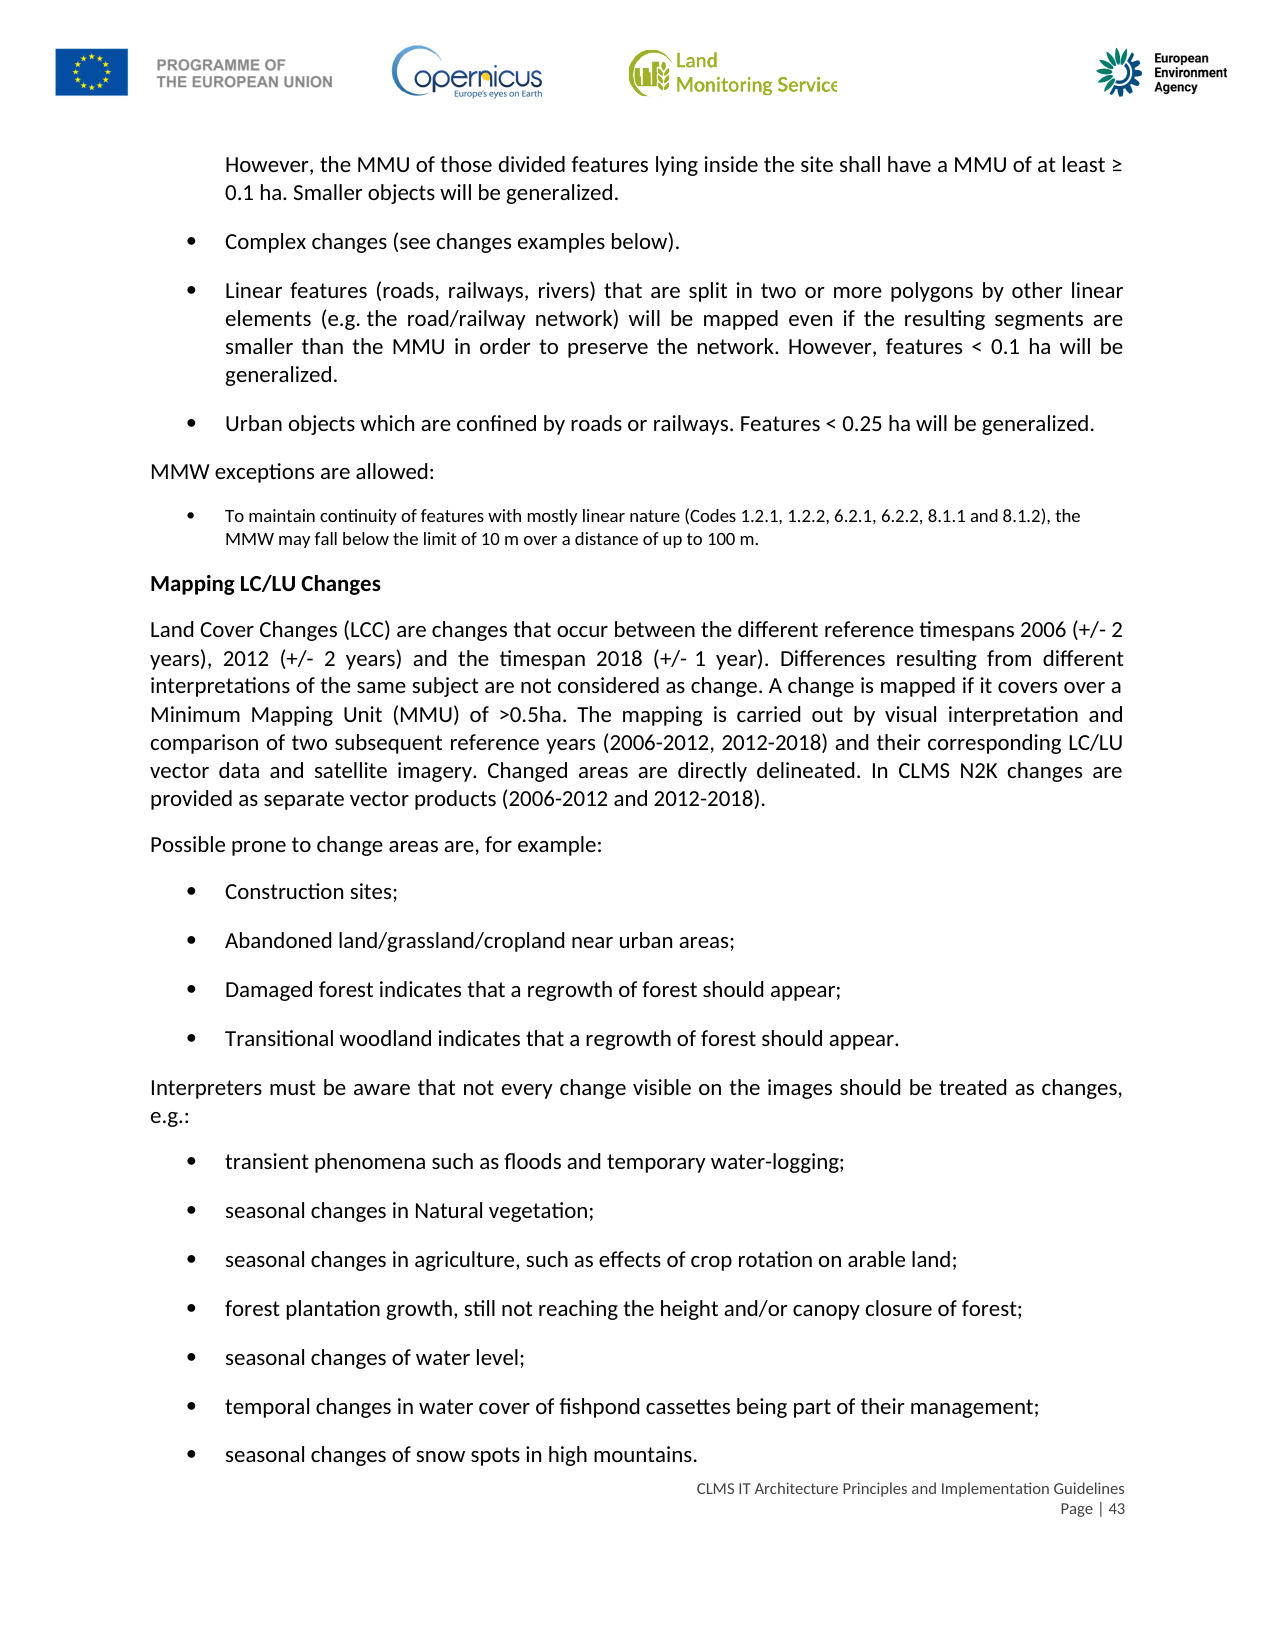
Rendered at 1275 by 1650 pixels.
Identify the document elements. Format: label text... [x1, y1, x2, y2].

list Damaged forest indicates that a regrowth of forest should appear; [187, 975, 1125, 1003]
list Abandoned land/grassland/cropland near urban areas; [187, 926, 1125, 954]
list seasonal changes in agriculture, such as effects of crop rotation on arable land; [187, 1245, 1125, 1273]
picture [1094, 46, 1228, 97]
list temporal changes in water cover of fishpond cassettes being part of their management; [187, 1392, 1125, 1420]
list seasonal changes of water level; [187, 1343, 1125, 1371]
picture [628, 50, 837, 97]
list forest plantation growth, still not reaching the height and/or canopy closure of forest; [187, 1294, 1125, 1322]
list seasonal changes of snow spots in high mountains. [187, 1441, 1125, 1469]
list Transitional woodland indicates that a regrowth of forest should appear. [187, 1024, 1125, 1052]
list transient phenomena such as floods and temporary water-logging; [187, 1147, 1125, 1176]
list Construction sites; [187, 877, 1125, 905]
list Linear features (roads, railways, rivers) that are split in two or more polygons by other linear elements (e.g. the road/railway network) will be mapped even if the resulting segments are smaller than the MMU in order to preserve the network. However, features < 0.1 ha will be generalized. [187, 276, 1125, 388]
text MMW exceptions are allowed: [150, 457, 1125, 486]
picture [371, 15, 560, 130]
picture [29, 21, 351, 124]
text Possible prone to change areas are, for example: [150, 831, 1125, 858]
list seasonal changes in Natural vegetation; [187, 1196, 1125, 1224]
text Interpreters must be aware that not every change visible on the images should be treated as changes, e.g.: [150, 1073, 1125, 1129]
text Land Cover Changes (LCC) are changes that occur between the different reference timespans 2006 (+/- 2 years), 2012 (+/- 2 years) and the timespan 2018 (+/- 1 year). Differences resulting from different interpretations of the same subject are not considered as change. A change is mapped if it covers over a Minimum Mapping Unit (MMU) of >0.5ha. The mapping is carried out by visual interpretation and comparison of two subsequent reference years (2006-2012, 2012-2018) and their corresponding LC/LU vector data and satellite imagery. Changed areas are directly delineated. In CLMS N2K changes are provided as separate vector products (2006-2012 and 2012-2018). [150, 616, 1125, 812]
list Complex changes (see changes examples below). [187, 227, 1125, 255]
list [187, 150, 1125, 206]
list To maintain continuity of features with mostly linear nature (Codes 1.2.1, 1.2.2, 6.2.1, 6.2.2, 8.1.1 and 8.1.2), the MMW may fall below the limit of 10 m over a distance of up to 100 m. [187, 504, 1125, 550]
list Urban objects which are confined by roads or railways. Features < 0.25 ha will be generalized. [187, 409, 1125, 437]
text Mapping LC/LU Changes [150, 569, 1125, 597]
